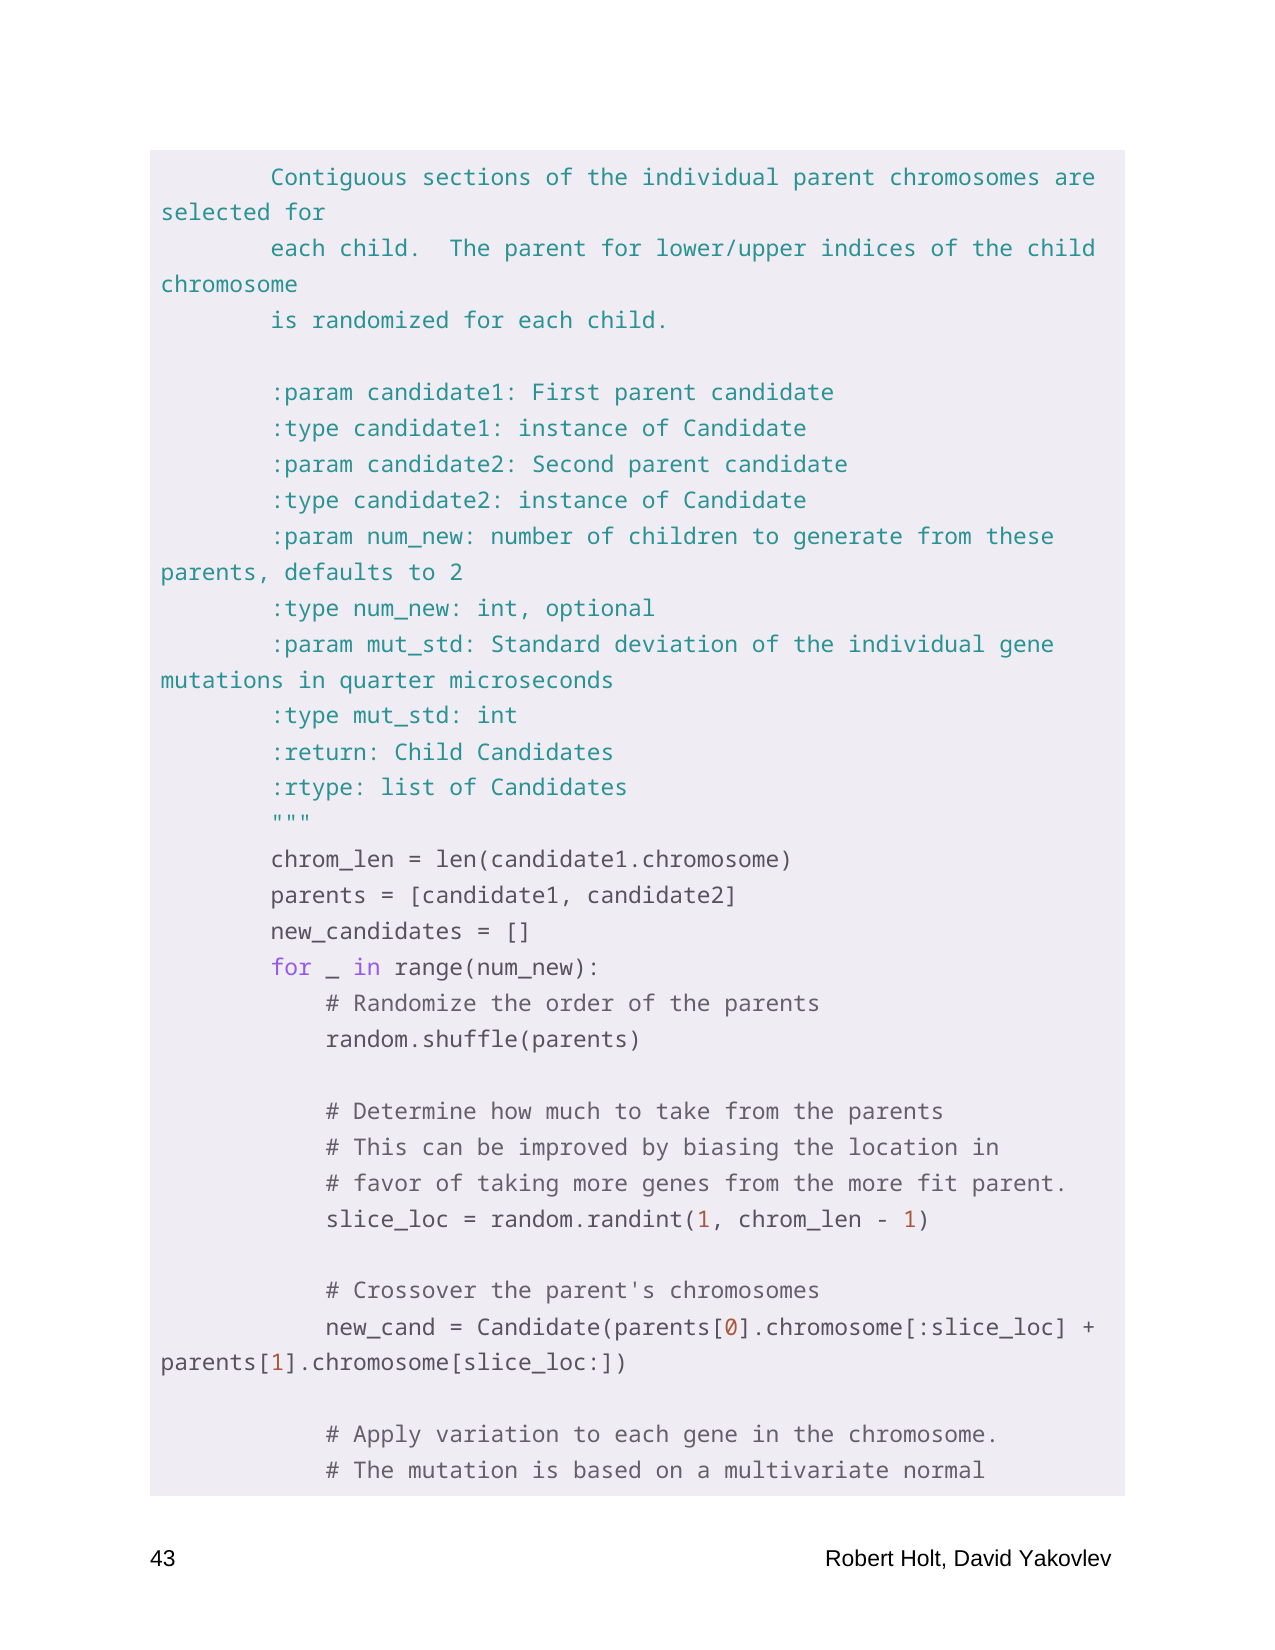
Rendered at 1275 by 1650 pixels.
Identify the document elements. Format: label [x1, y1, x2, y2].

table_header [150, 150, 1125, 1496]
